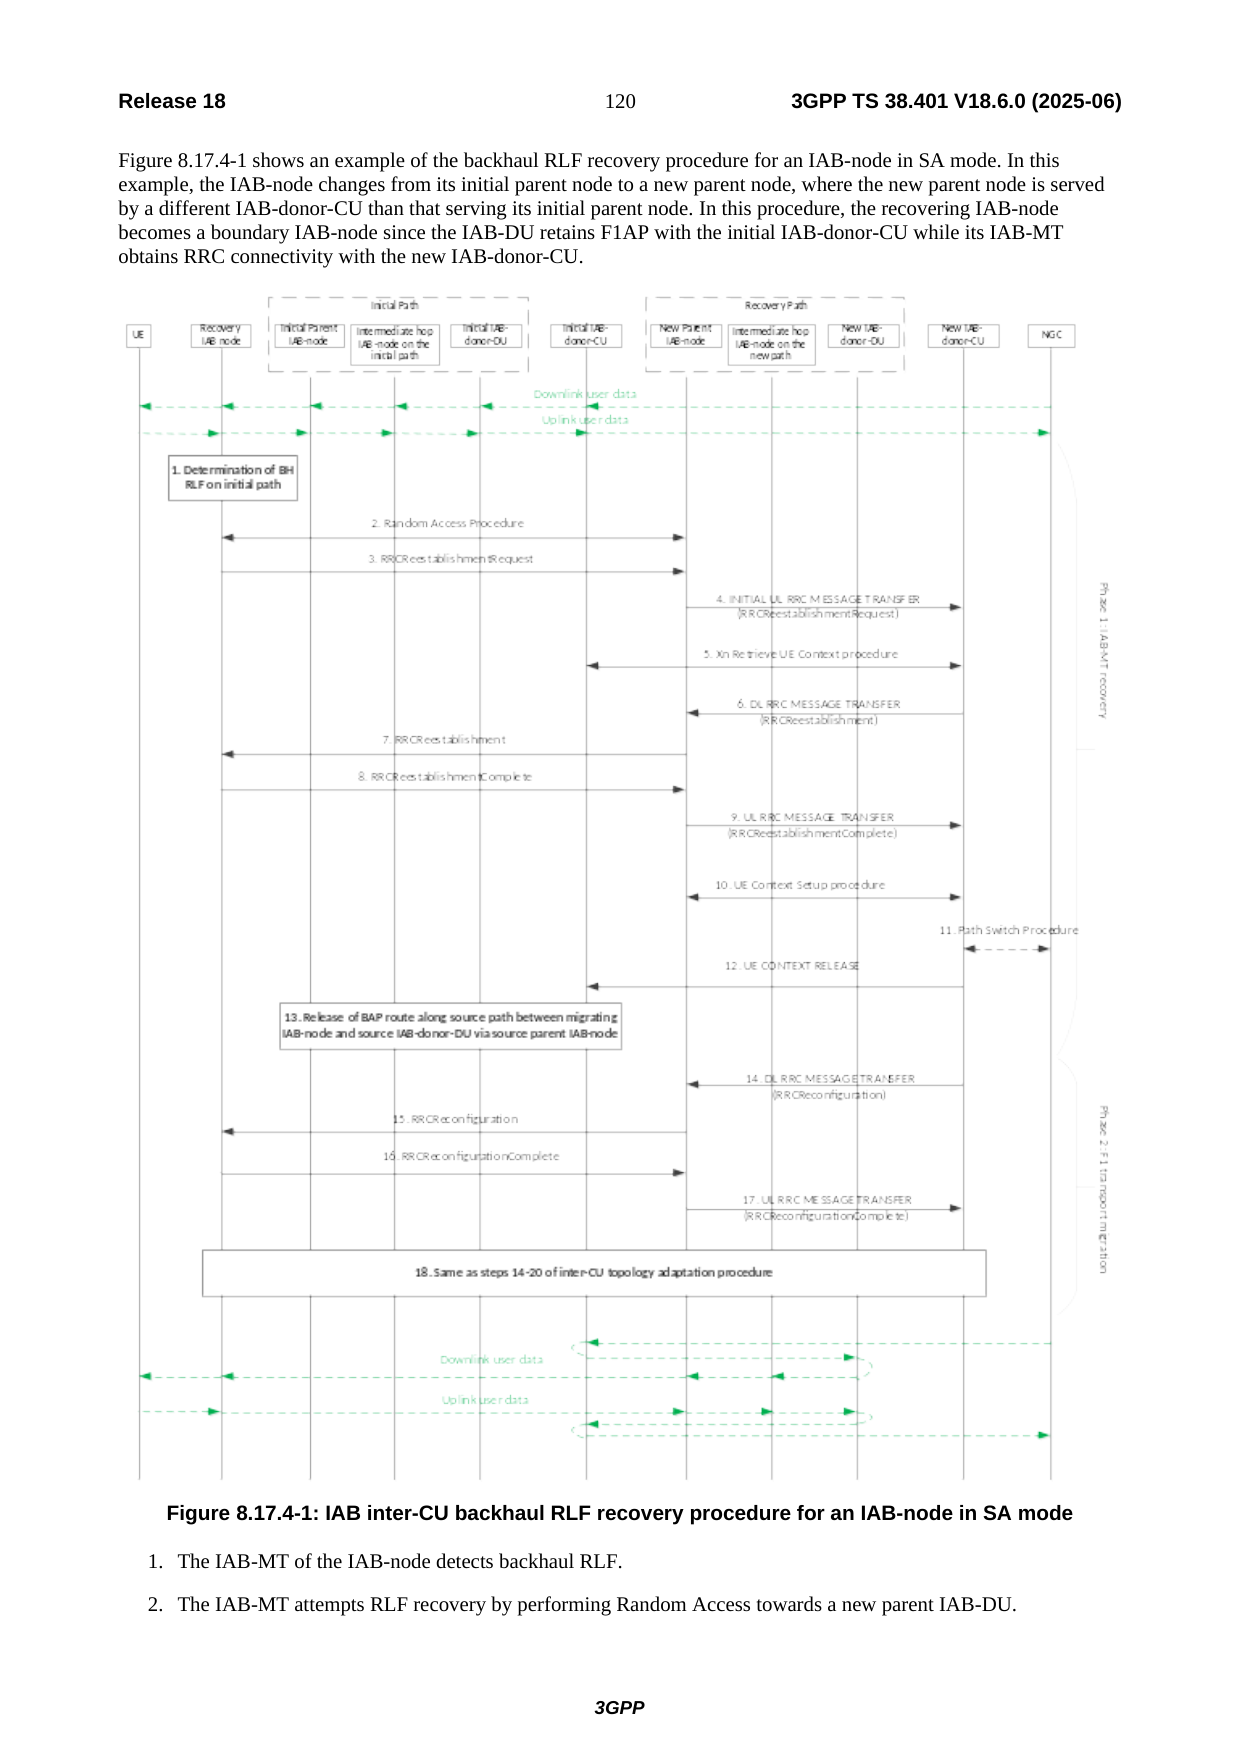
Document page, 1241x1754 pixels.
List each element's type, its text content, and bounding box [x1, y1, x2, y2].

text 1. The IAB-MT of the IAB-node detects backhaul RLF. [148, 1549, 1122, 1573]
text 2. The IAB-MT attempts RLF recovery by performing Random Access towards a new parent IAB-DU. [148, 1592, 1122, 1616]
text Figure 8.17.4-1: IAB inter-CU backhaul RLF recovery procedure for an IAB-node in SA mode [118, 1500, 1122, 1524]
text Figure 8.17.4-1 shows an example of the backhaul RLF recovery procedure for an IAB-node in SA mode. In this example, the IAB-node changes from its initial parent node to a new parent node, where the new parent node is served by a different IAB-donor-CU than that serving its initial parent node. In this procedure, the recovering IAB-node becomes a boundary IAB-node since the IAB-DU retains F1AP with the initial IAB-donor-CU while its IAB-MT obtains RRC connectivity with the new IAB-donor-CU. [118, 147, 1122, 268]
